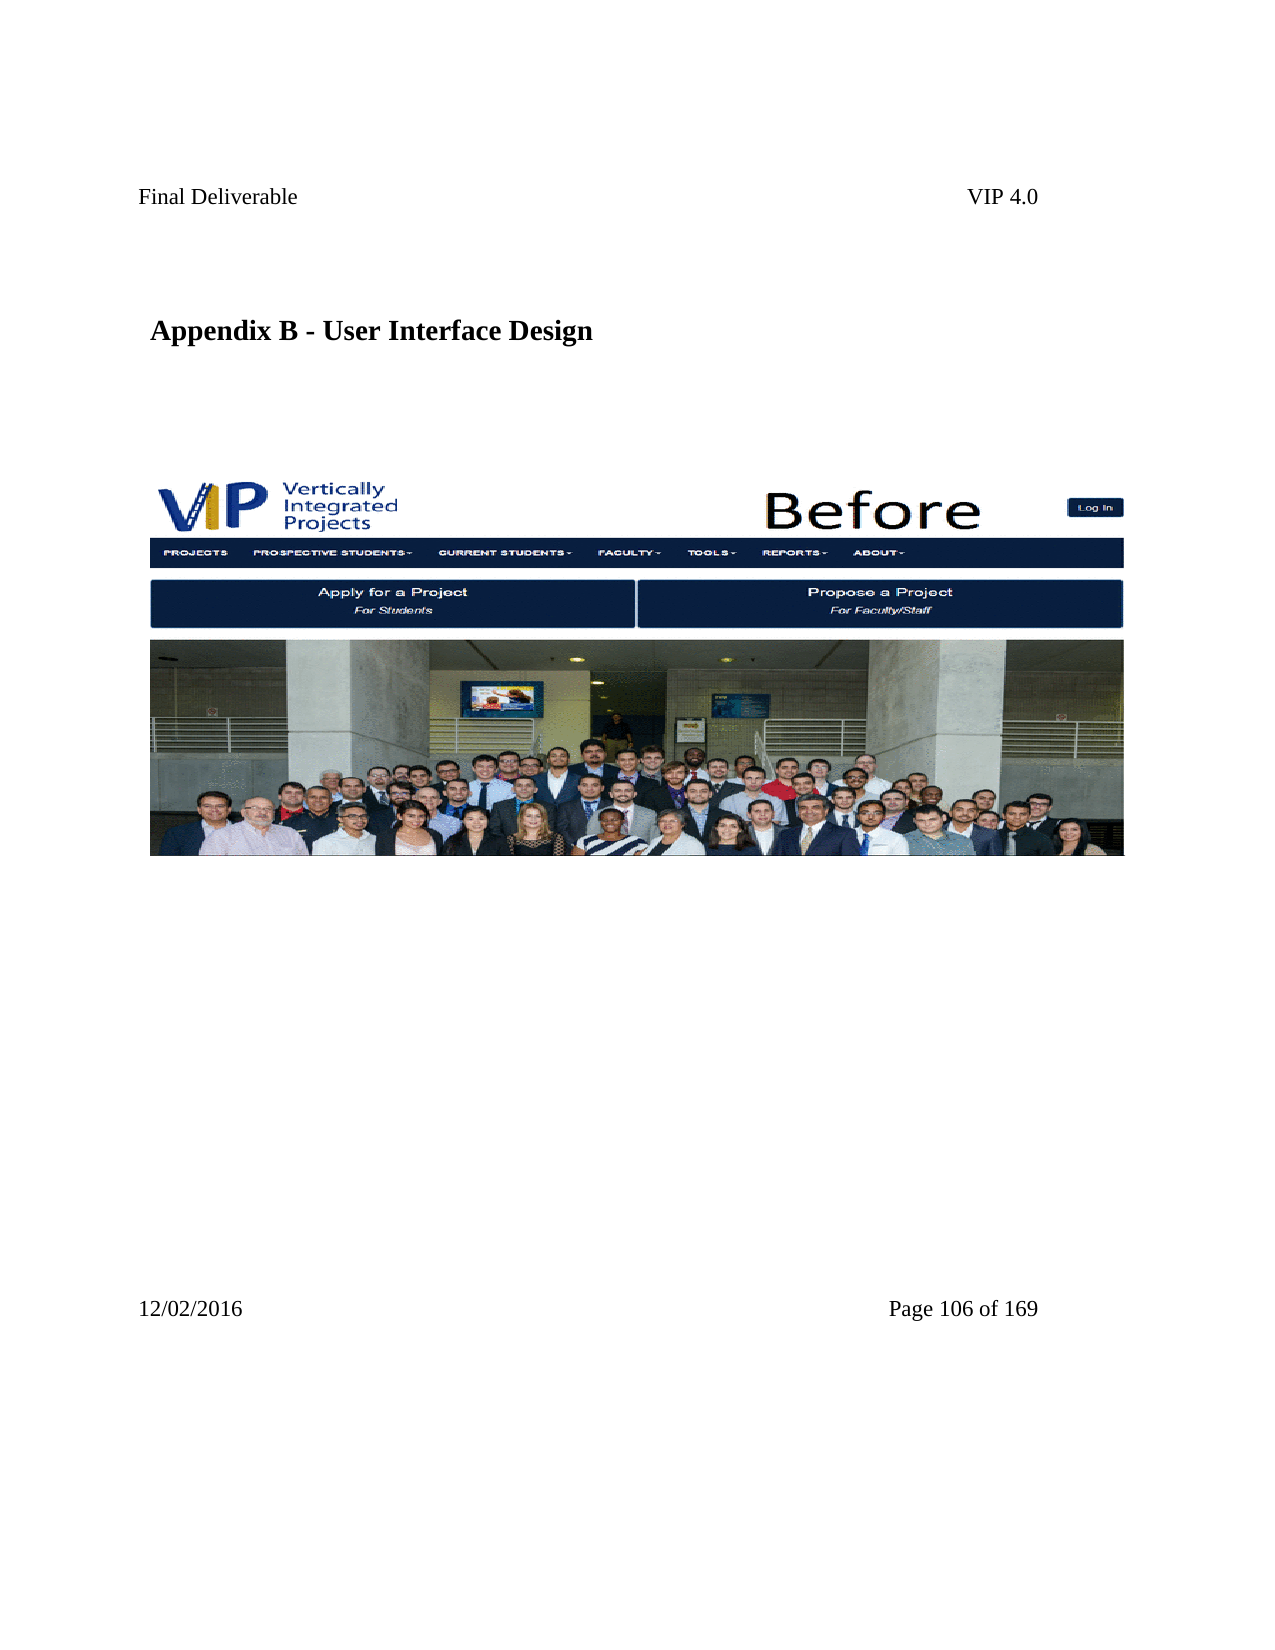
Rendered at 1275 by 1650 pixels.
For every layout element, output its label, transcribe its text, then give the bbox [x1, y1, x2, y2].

subtitle Appendix B - User Interface Design [150, 313, 1125, 346]
picture [150, 346, 1125, 985]
